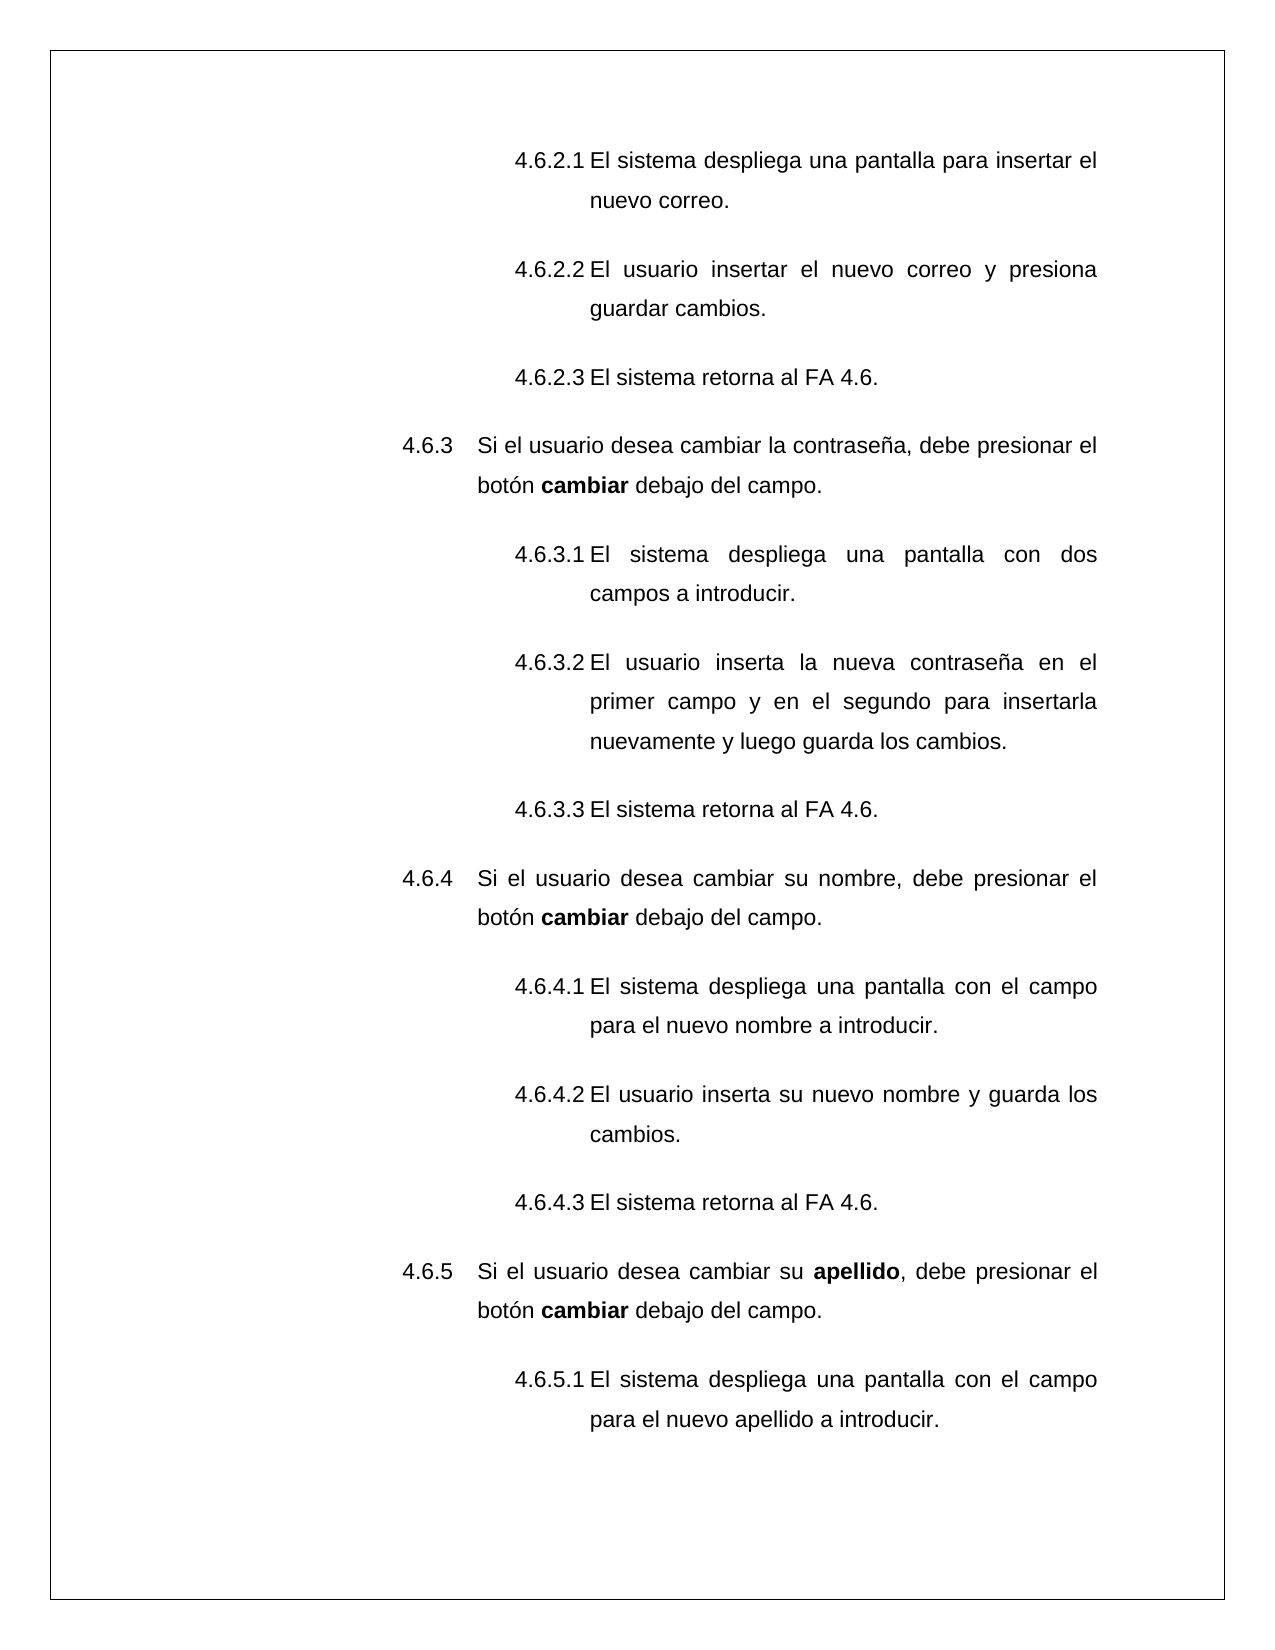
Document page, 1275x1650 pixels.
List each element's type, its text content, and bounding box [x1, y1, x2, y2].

list El sistema retorna al FA 4.6. [514, 364, 1098, 390]
list El sistema despliega una pantalla para insertar el nuevo correo. [514, 147, 1098, 213]
list El usuario inserta la nueva contraseña en el primer campo y en el segundo para insertarla nuevamente y luego guarda los cambios. [514, 649, 1098, 754]
list El usuario inserta su nuevo nombre y guarda los cambios. [514, 1081, 1098, 1147]
list El sistema despliega una pantalla con el campo para el nuevo apellido a introducir. [514, 1366, 1098, 1432]
list Si el usuario desea cambiar su apellido, debe presionar el botón cambiar debajo del campo. [402, 1258, 1098, 1324]
list Si el usuario desea cambiar su nombre, debe presionar el botón cambiar debajo del campo. [402, 865, 1098, 931]
list Si el usuario desea cambiar la contraseña, debe presionar el botón cambiar debajo del campo. [402, 432, 1098, 498]
list El sistema despliega una pantalla con el campo para el nuevo nombre a introducir. [514, 973, 1098, 1039]
list El usuario insertar el nuevo correo y presiona guardar cambios. [514, 256, 1098, 321]
list El sistema retorna al FA 4.6. [514, 796, 1098, 823]
list El sistema despliega una pantalla con dos campos a introducir. [514, 541, 1098, 606]
list El sistema retorna al FA 4.6. [514, 1189, 1098, 1216]
